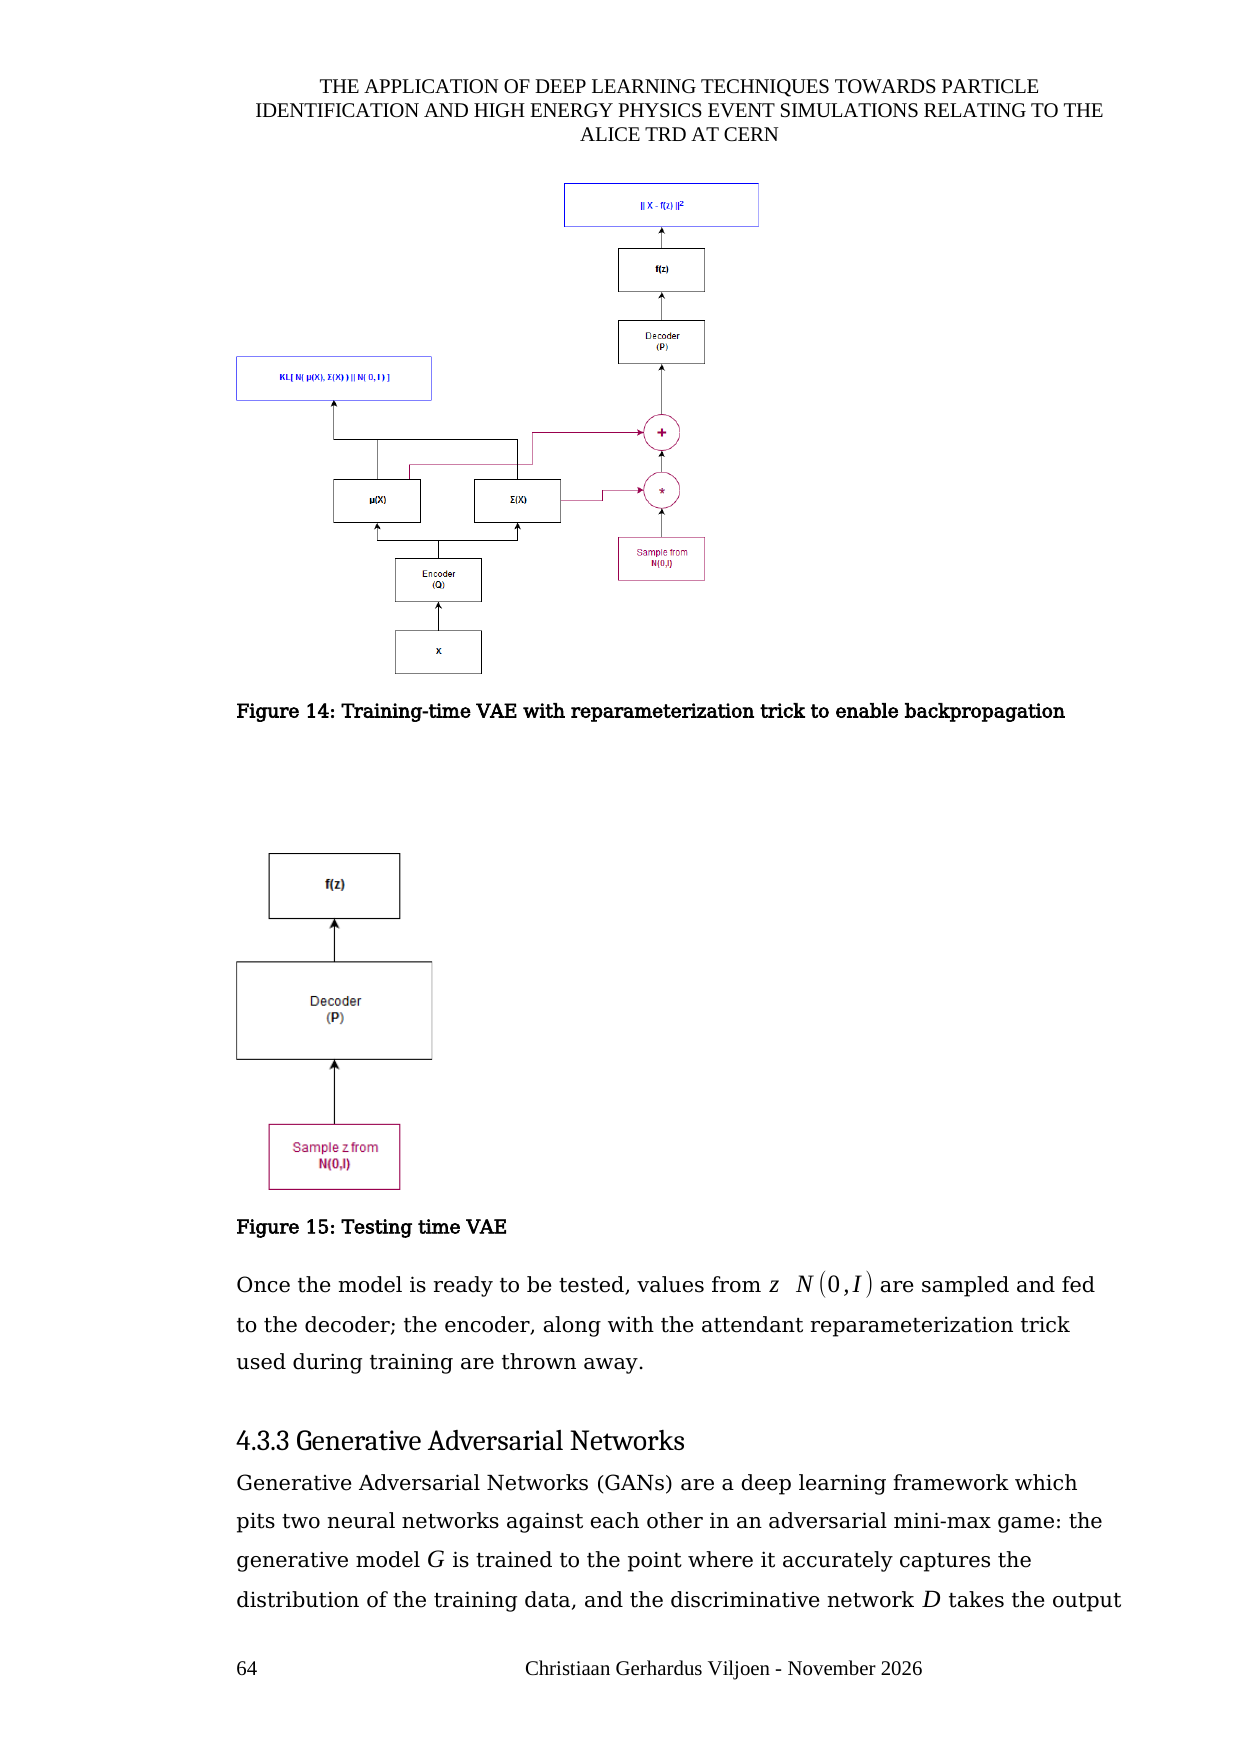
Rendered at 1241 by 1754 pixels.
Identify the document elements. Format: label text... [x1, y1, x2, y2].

subtitle Generative Adversarial Networks [236, 1424, 1122, 1458]
text Once the model is ready to be tested, values from are sampled and fed to the decoder; the encoder, along with the attendant reparameterization trick used during training are thrown away. [236, 1269, 1122, 1374]
picture [236, 853, 433, 1190]
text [236, 1470, 1122, 1613]
picture [236, 183, 759, 674]
